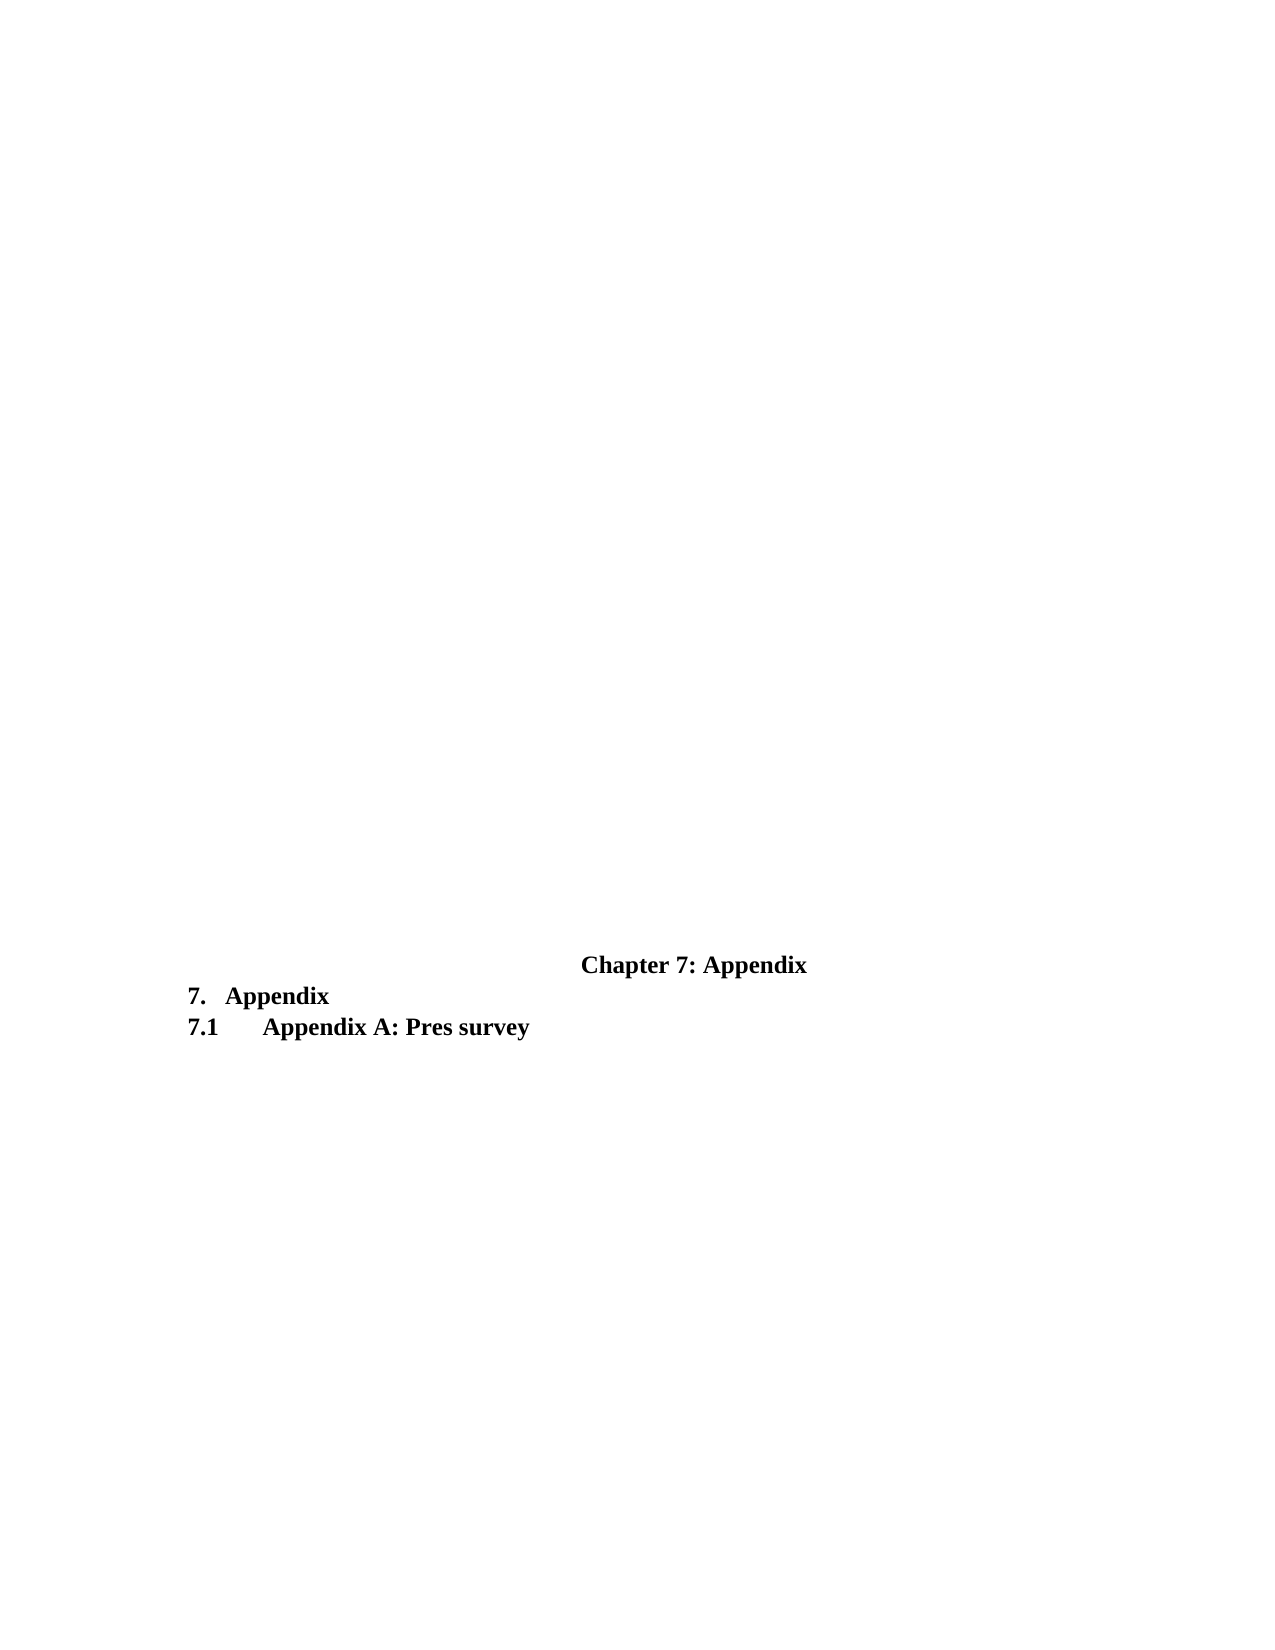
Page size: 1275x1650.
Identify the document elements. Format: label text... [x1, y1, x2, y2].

list Appendix A: Pres survey [187, 1012, 1125, 1041]
list Appendix [187, 981, 1125, 1010]
list Chapter 7: Appendix [262, 950, 1125, 979]
